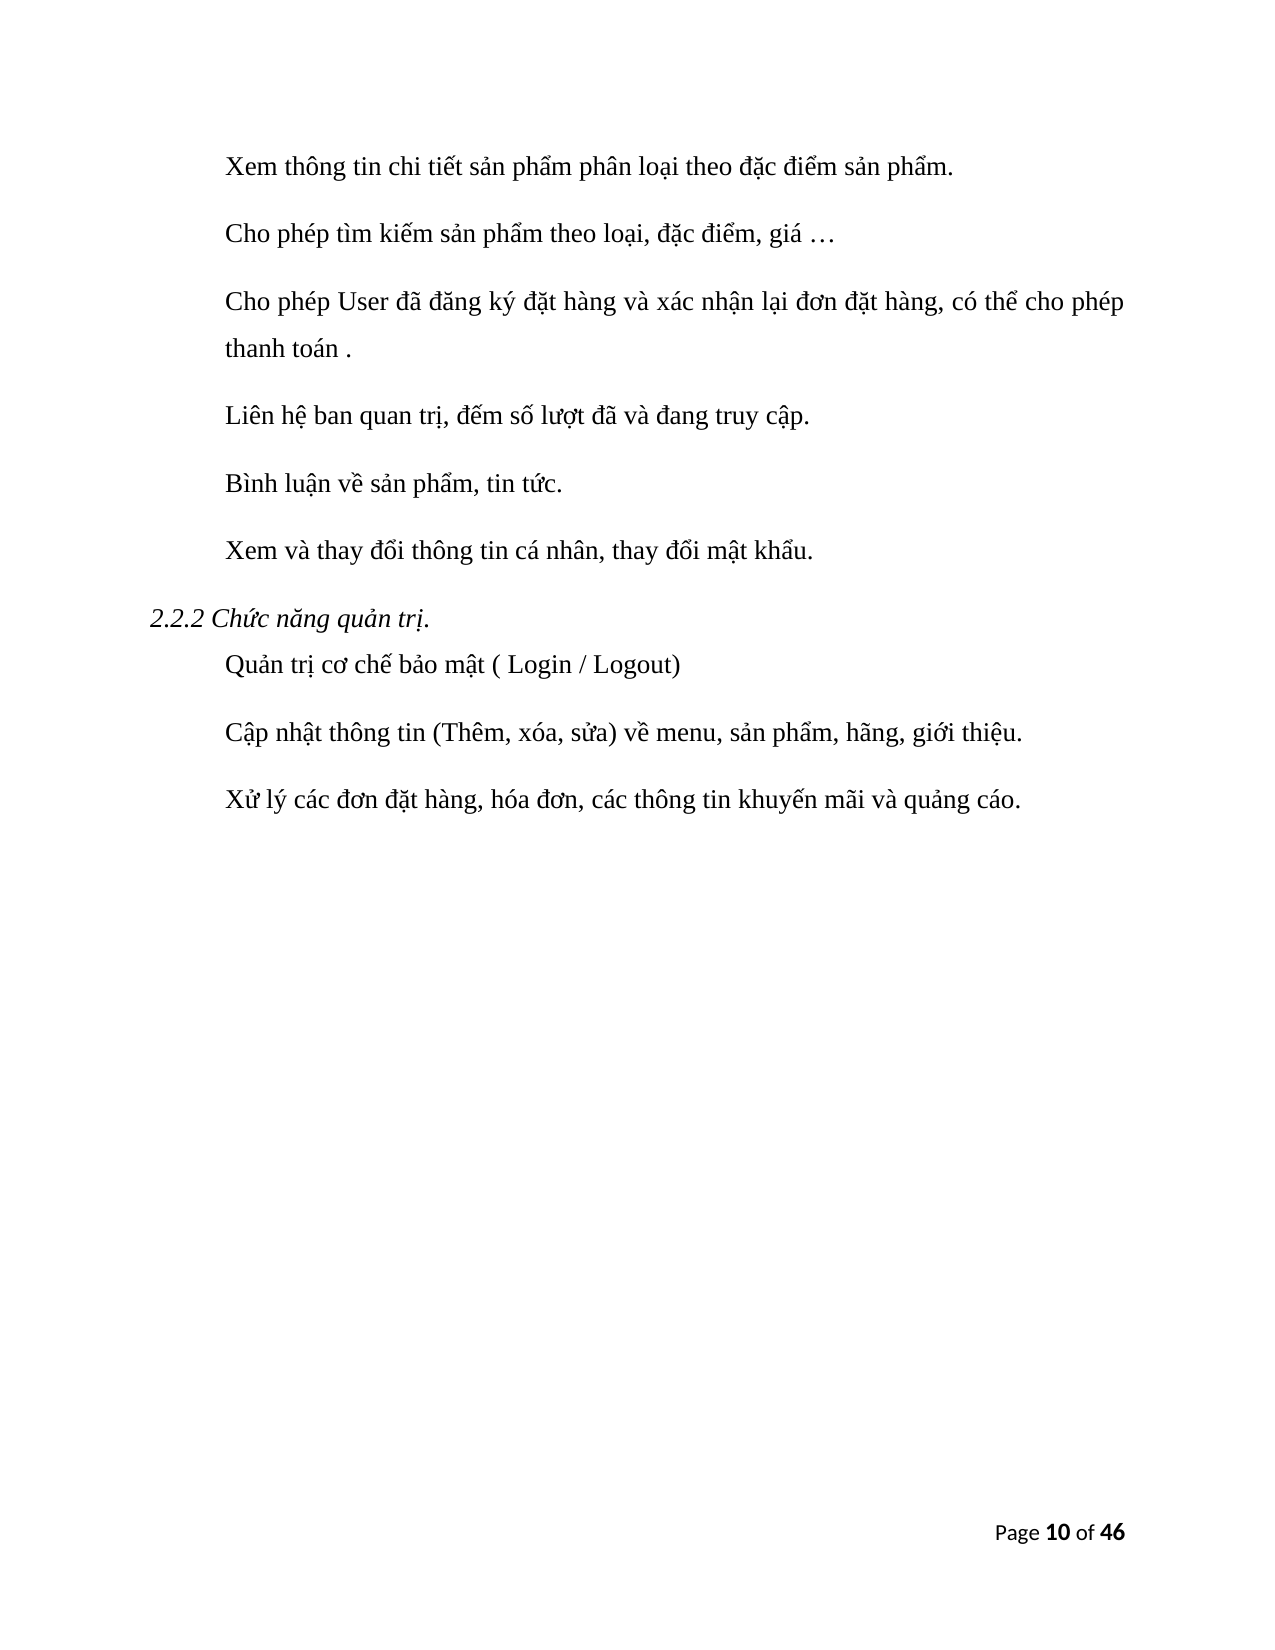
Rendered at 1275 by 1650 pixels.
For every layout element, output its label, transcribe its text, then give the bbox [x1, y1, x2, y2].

text Xử lý các đơn đặt hàng, hóa đơn, các thông tin khuyến mãi và quảng cáo. [225, 783, 1125, 814]
text Cho phép tìm kiếm sản phẩm theo loại, đặc điểm, giá … [225, 217, 1125, 249]
text Cập nhật thông tin (Thêm, xóa, sửa) về menu, sản phẩm, hãng, giới thiệu. [225, 716, 1125, 747]
text Xem và thay đổi thông tin cá nhân, thay đổi mật khẩu. [225, 534, 1125, 565]
text Xem thông tin chi tiết sản phẩm phân loại theo đặc điểm sản phẩm. [225, 150, 1125, 181]
subtitle 2.2.2 Chức năng quản trị. [150, 602, 1125, 633]
text Cho phép User đã đăng ký đặt hàng và xác nhận lại đơn đặt hàng, có thể cho phép thanh toán . [225, 285, 1125, 363]
text Quản trị cơ chế bảo mật ( Login / Logout) [225, 648, 1125, 679]
text Liên hệ ban quan trị, đếm số lượt đã và đang truy cập. [225, 399, 1125, 430]
text Bình luận về sản phẩm, tin tức. [225, 467, 1125, 498]
